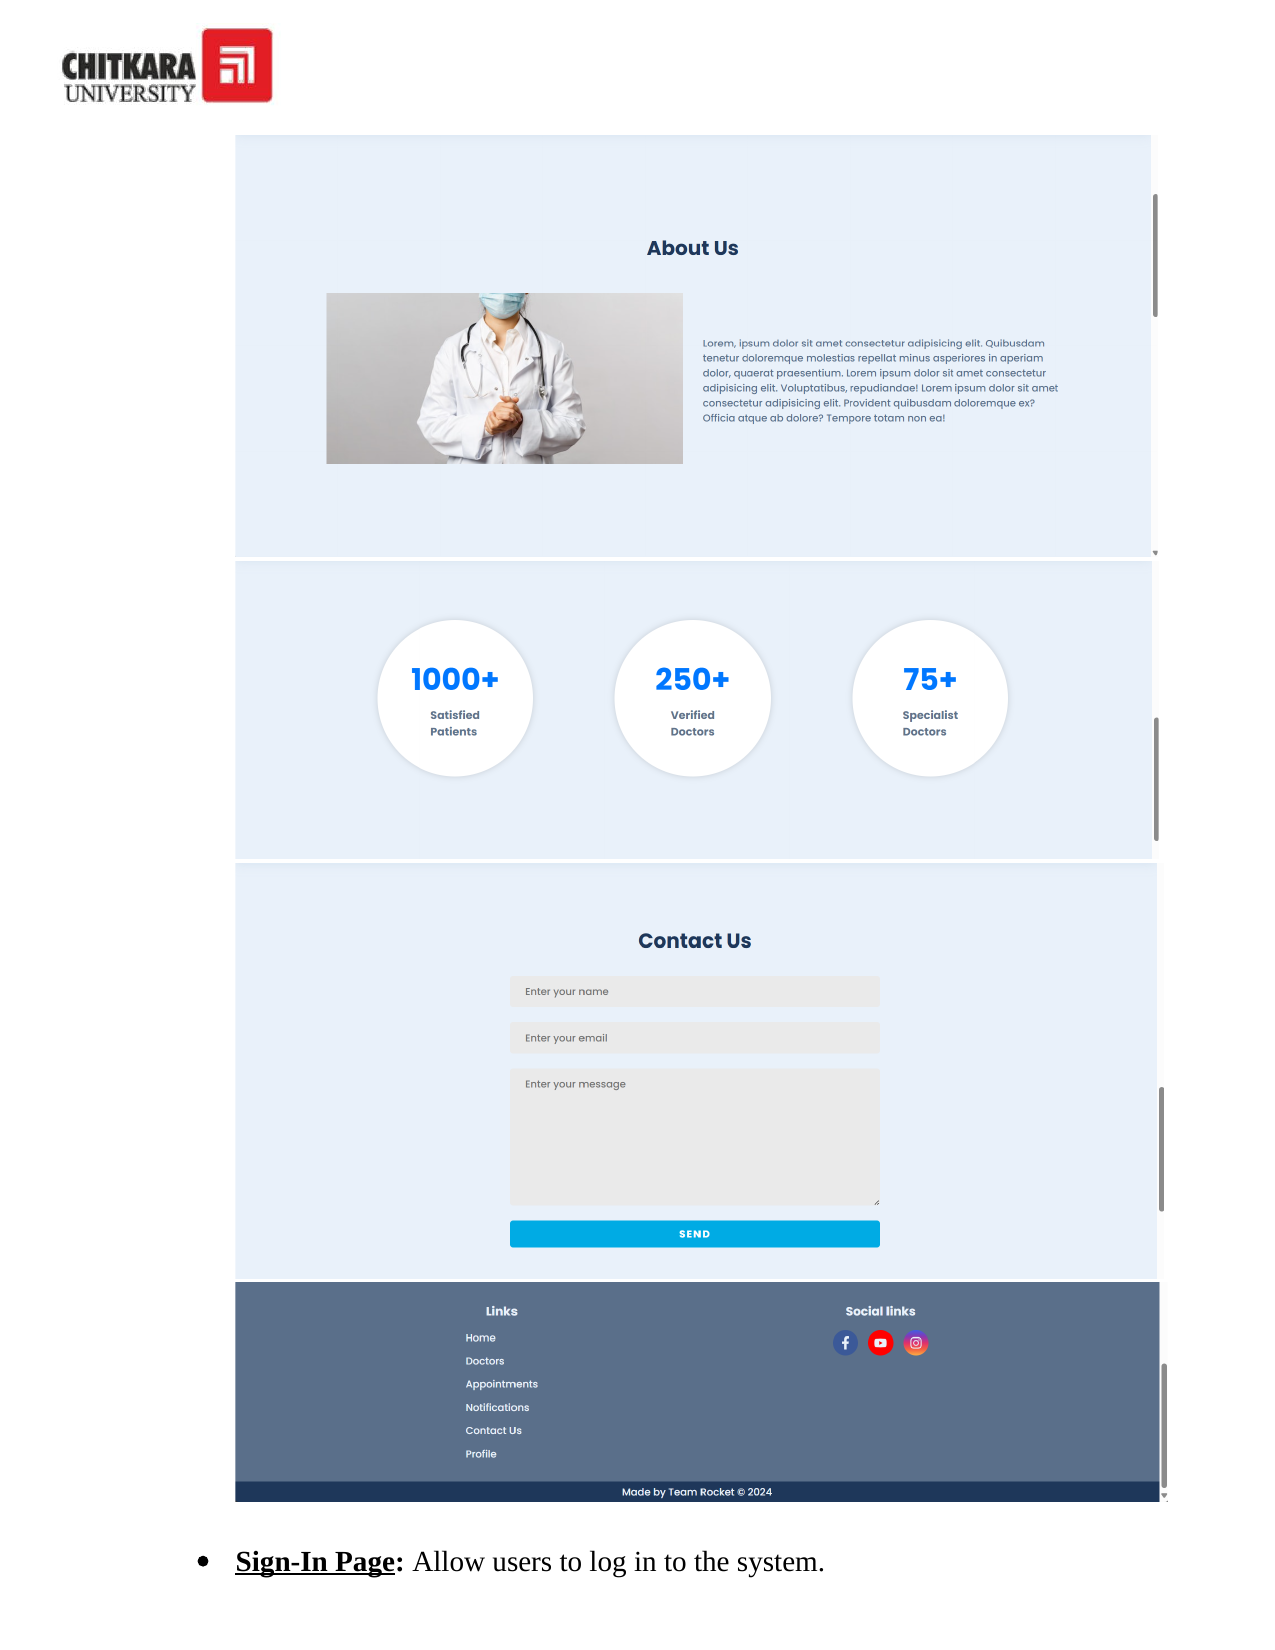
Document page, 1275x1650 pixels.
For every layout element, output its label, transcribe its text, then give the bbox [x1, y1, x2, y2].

picture [235, 135, 1158, 557]
picture [39, 23, 289, 111]
picture [235, 863, 1164, 1279]
list Sign-In Page: Allow users to log in to the system. [198, 1544, 1200, 1578]
picture [235, 1282, 1168, 1502]
picture [235, 561, 1159, 859]
